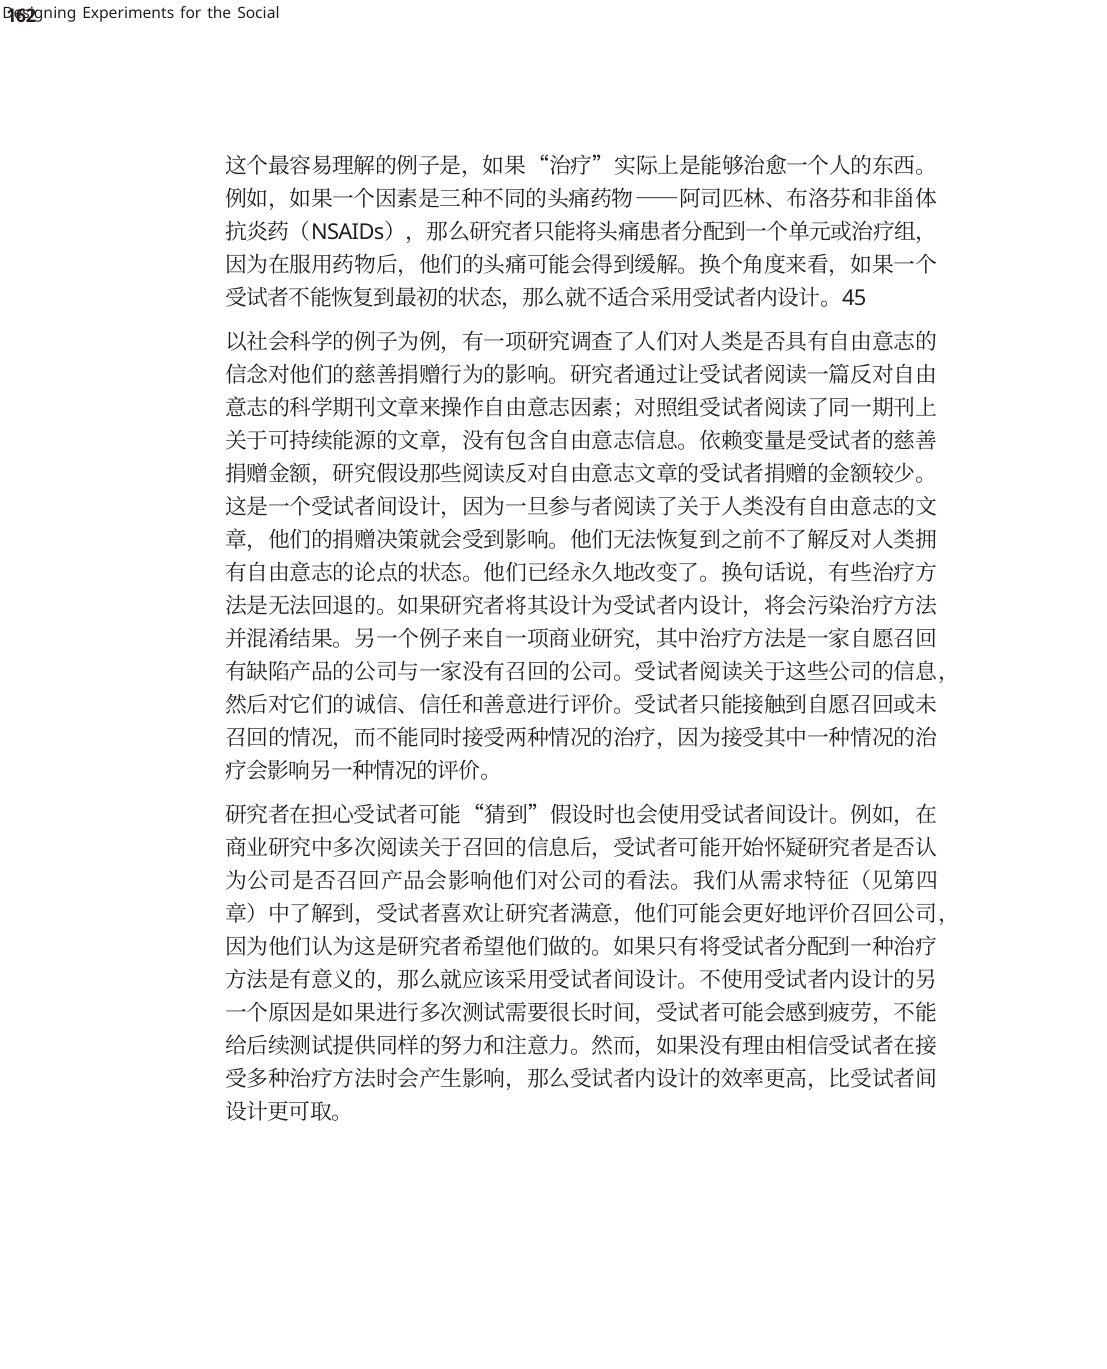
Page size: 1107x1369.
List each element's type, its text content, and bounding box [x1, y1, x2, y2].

text 研究者在担心受试者可能“猜到”假设时也会使用受试者间设计。例如，在商业研究中多次阅读关于召回的信息后，受试者可能开始怀疑研究者是否认为公司是否召回产品会影响他们对公司的看法。我们从需求特征（见第四章）中了解到，受试者喜欢让研究者满意，他们可能会更好地评价召回公司，因为他们认为这是研究者希望他们做的。如果只有将受试者分配到一种治疗方法是有意义的，那么就应该采用受试者间设计。不使用受试者内设计的另一个原因是如果进行多次测试需要很长时间，受试者可能会感到疲劳，不能给后续测试提供同样的努力和注意力。然而，如果没有理由相信受试者在接受多种治疗方法时会产生影响，那么受试者内设计的效率更高，比受试者间设计更可取。 [225, 797, 938, 1126]
text 以社会科学的例子为例，有一项研究调查了人们对人类是否具有自由意志的信念对他们的慈善捐赠行为的影响。研究者通过让受试者阅读一篇反对自由意志的科学期刊文章来操作自由意志因素；对照组受试者阅读了同一期刊上关于可持续能源的文章，没有包含自由意志信息。依赖变量是受试者的慈善捐赠金额，研究假设那些阅读反对自由意志文章的受试者捐赠的金额较少。这是一个受试者间设计，因为一旦参与者阅读了关于人类没有自由意志的文章，他们的捐赠决策就会受到影响。他们无法恢复到之前不了解反对人类拥有自由意志的论点的状态。他们已经永久地改变了。换句话说，有些治疗方法是无法回退的。如果研究者将其设计为受试者内设计，将会污染治疗方法并混淆结果。另一个例子来自一项商业研究，其中治疗方法是一家自愿召回有缺陷产品的公司与一家没有召回的公司。受试者阅读关于这些公司的信息，然后对它们的诚信、信任和善意进行评价。受试者只能接触到自愿召回或未召回的情况，而不能同时接受两种情况的治疗，因为接受其中一种情况的治疗会影响另一种情况的评价。 [225, 324, 938, 785]
text 这个最容易理解的例子是，如果“治疗”实际上是能够治愈一个人的东西。例如，如果一个因素是三种不同的头痛药物——阿司匹林、布洛芬和非甾体抗炎药（NSAIDs），那么研究者只能将头痛患者分配到一个单元或治疗组，因为在服用药物后，他们的头痛可能会得到缓解。换个角度来看，如果一个受试者不能恢复到最初的状态，那么就不适合采用受试者内设计。45 [225, 148, 938, 312]
